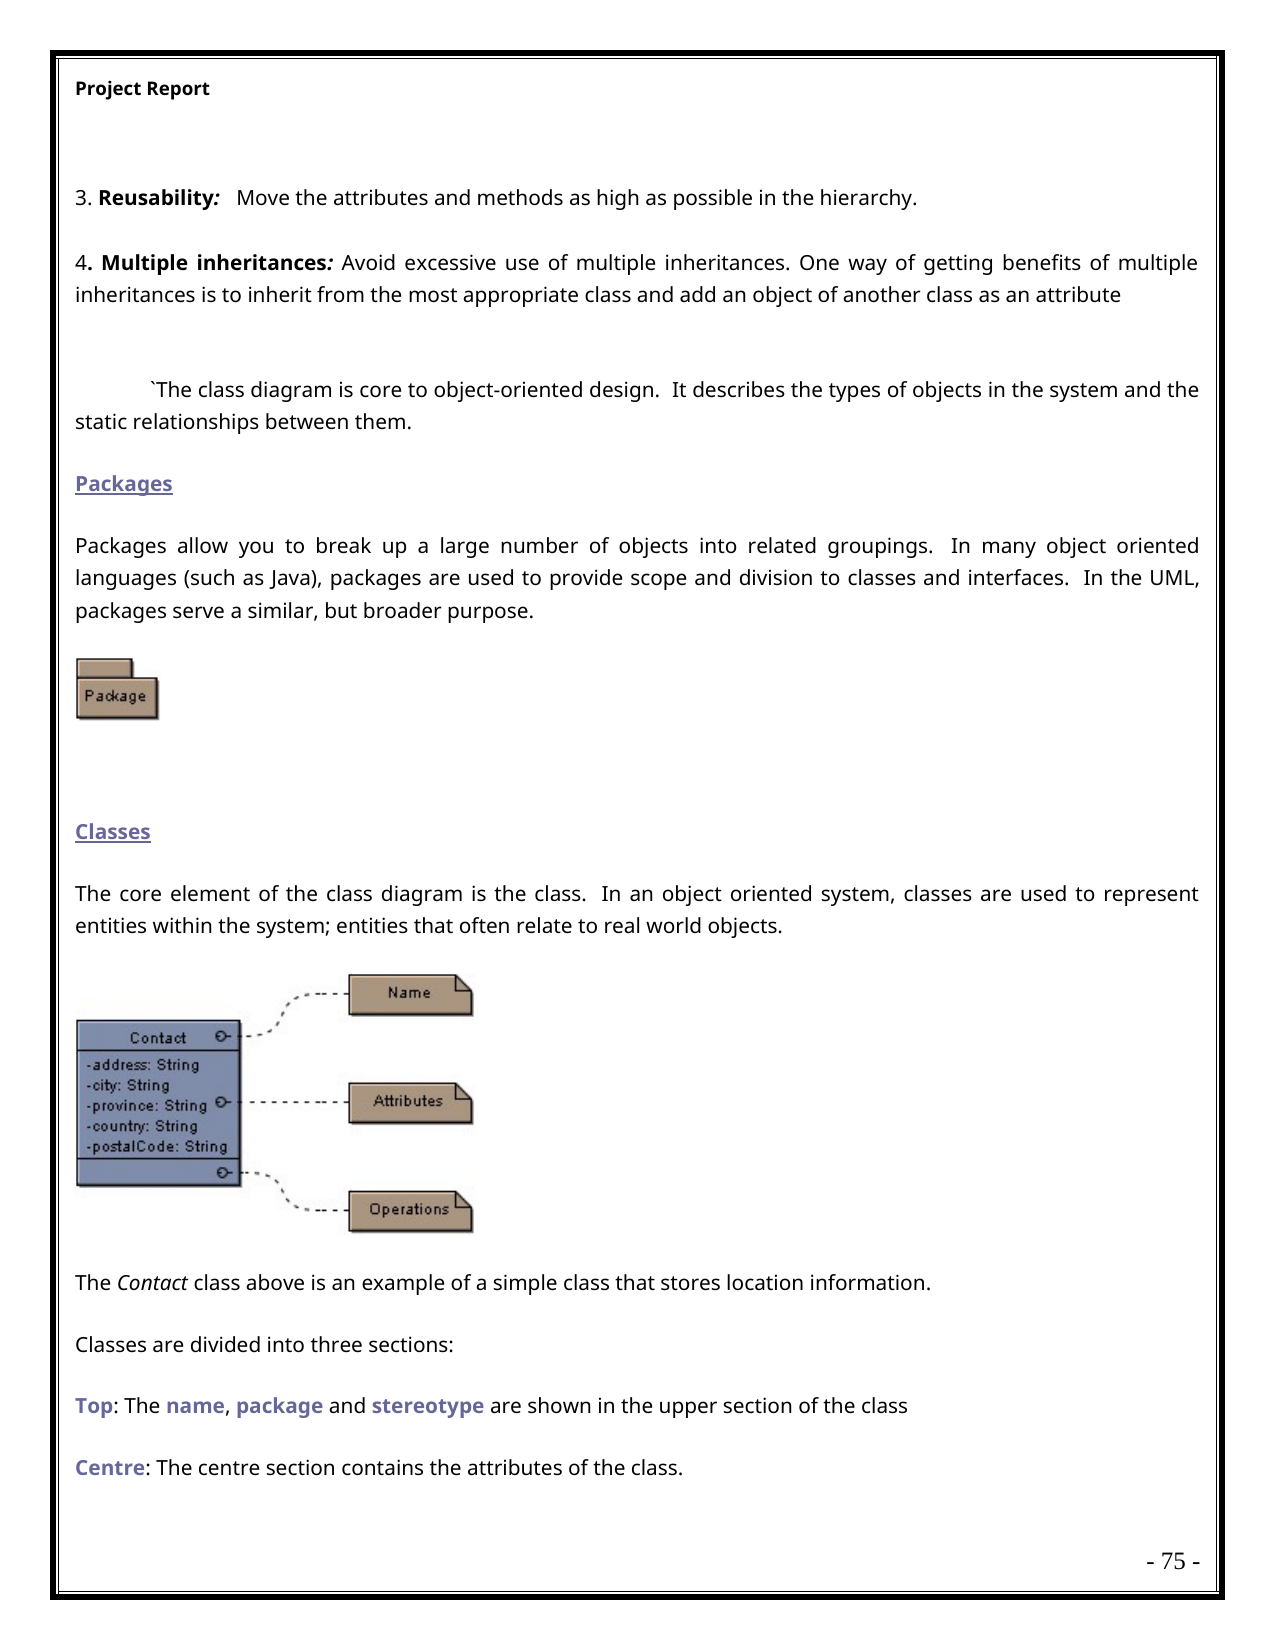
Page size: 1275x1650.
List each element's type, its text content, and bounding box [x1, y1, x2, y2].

text Classes [75, 817, 1200, 846]
picture [75, 657, 161, 722]
text `The class diagram is core to object-oriented design. It describes the types of objects in the system and the static relationships between them. [75, 375, 1200, 436]
text Packages [75, 469, 1200, 498]
text Packages allow you to break up a large number of objects into related groupings. In many object oriented languages (such as Java), packages are used to provide scope and division to classes and interfaces. In the UML, packages serve a similar, but broader purpose. [75, 531, 1200, 624]
text Classes are divided into three sections: [75, 1330, 1200, 1358]
text Centre: The centre section contains the attributes of the class. [75, 1453, 1200, 1482]
text The Contact class above is an example of a simple class that stores location information. [75, 1268, 1200, 1296]
text The core element of the class diagram is the class. In an object oriented system, classes are used to represent entities within the system; entities that often relate to real world objects. [75, 879, 1200, 940]
text 4. Multiple inheritances: Avoid excessive use of multiple inheritances. One way of getting benefits of multiple inheritances is to inherit from the most appropriate class and add an object of another class as an attribute [75, 248, 1200, 309]
picture [75, 973, 477, 1235]
text Top: The name, package and stereotype are shown in the upper section of the class [75, 1392, 1200, 1420]
text 3. Reusability: Move the attributes and methods as high as possible in the hierarchy. [75, 183, 1200, 211]
